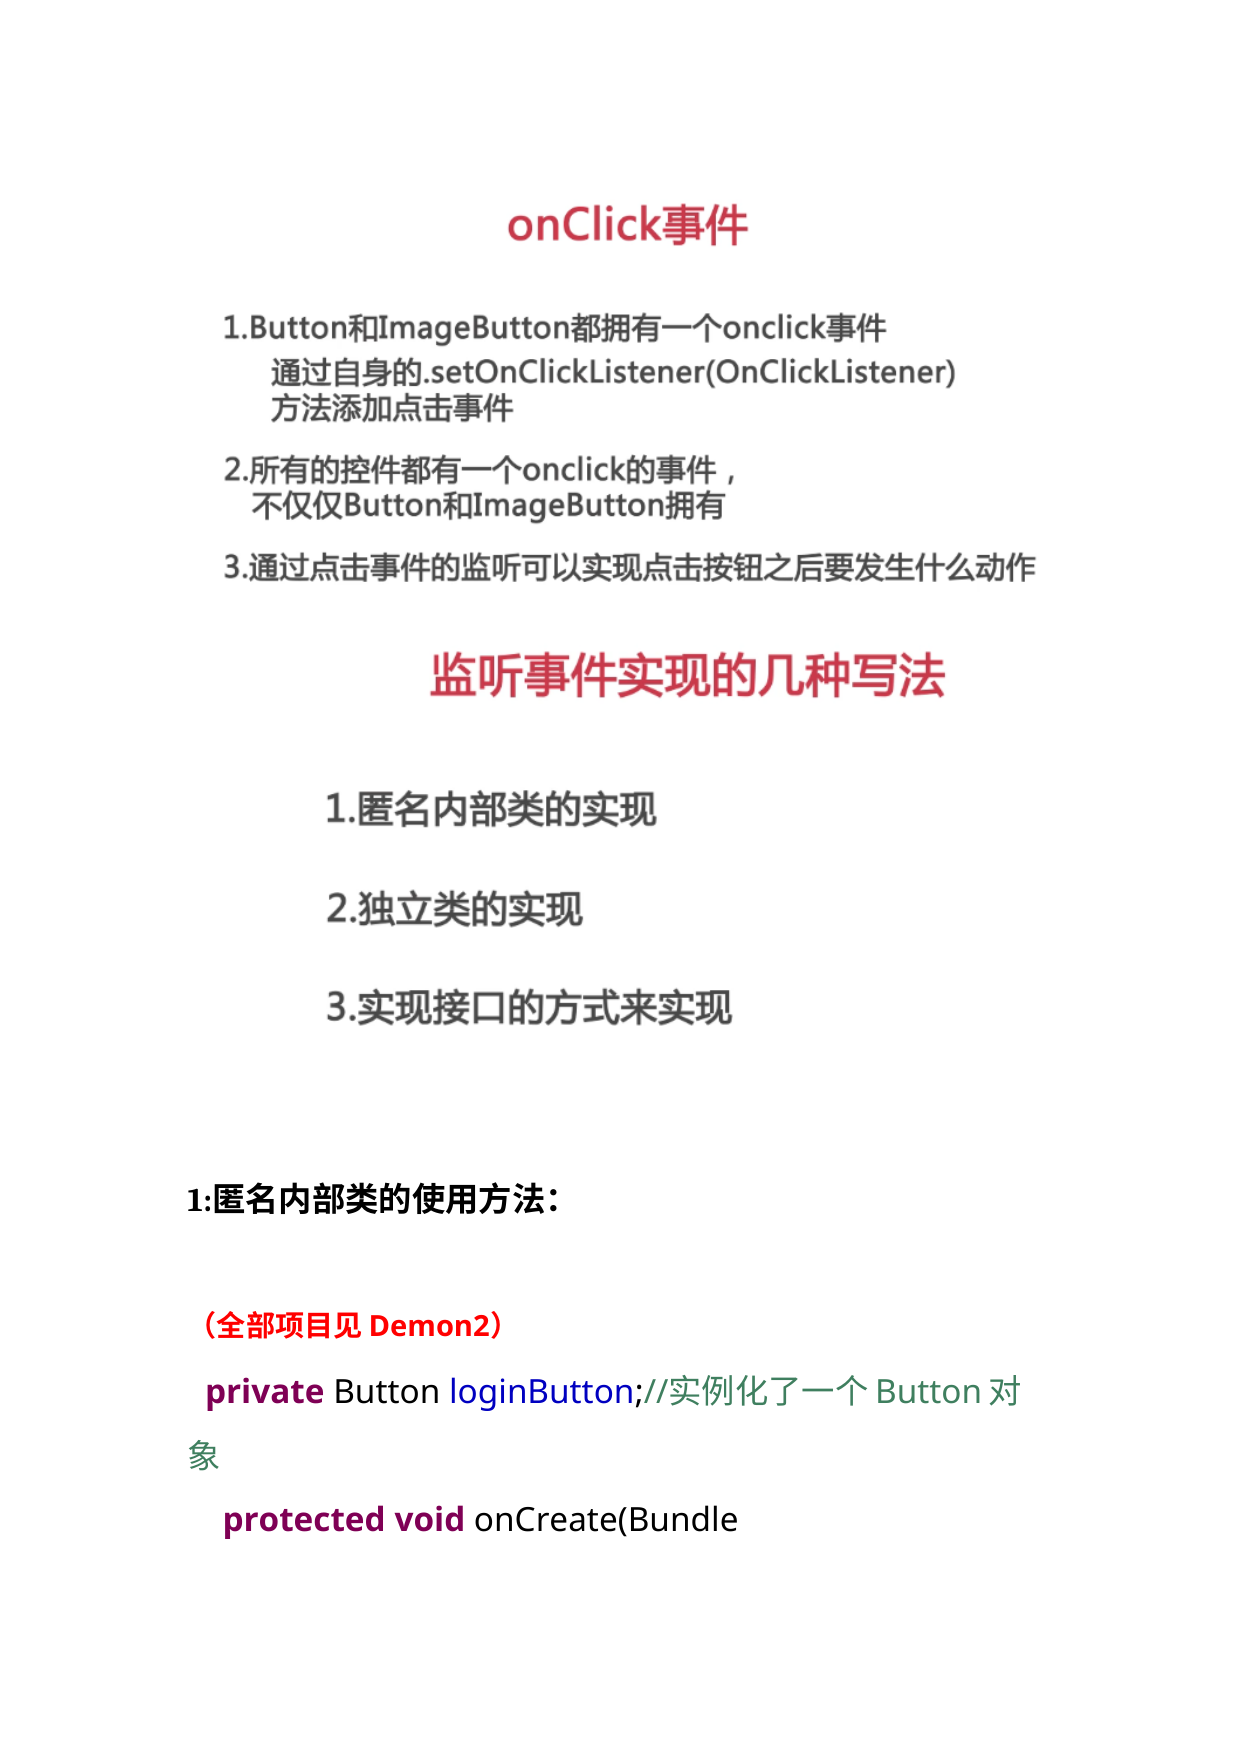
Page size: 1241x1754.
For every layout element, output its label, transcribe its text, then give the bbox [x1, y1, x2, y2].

subtitle 1:匿名内部类的使用方法： [187, 1164, 1053, 1229]
text （全部项目见Demon2） [187, 1291, 1053, 1356]
text private Button loginButton;//实例化了一个Button对象 [187, 1356, 1053, 1486]
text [187, 1486, 1053, 1551]
picture [187, 617, 1053, 1110]
picture [187, 162, 1053, 616]
